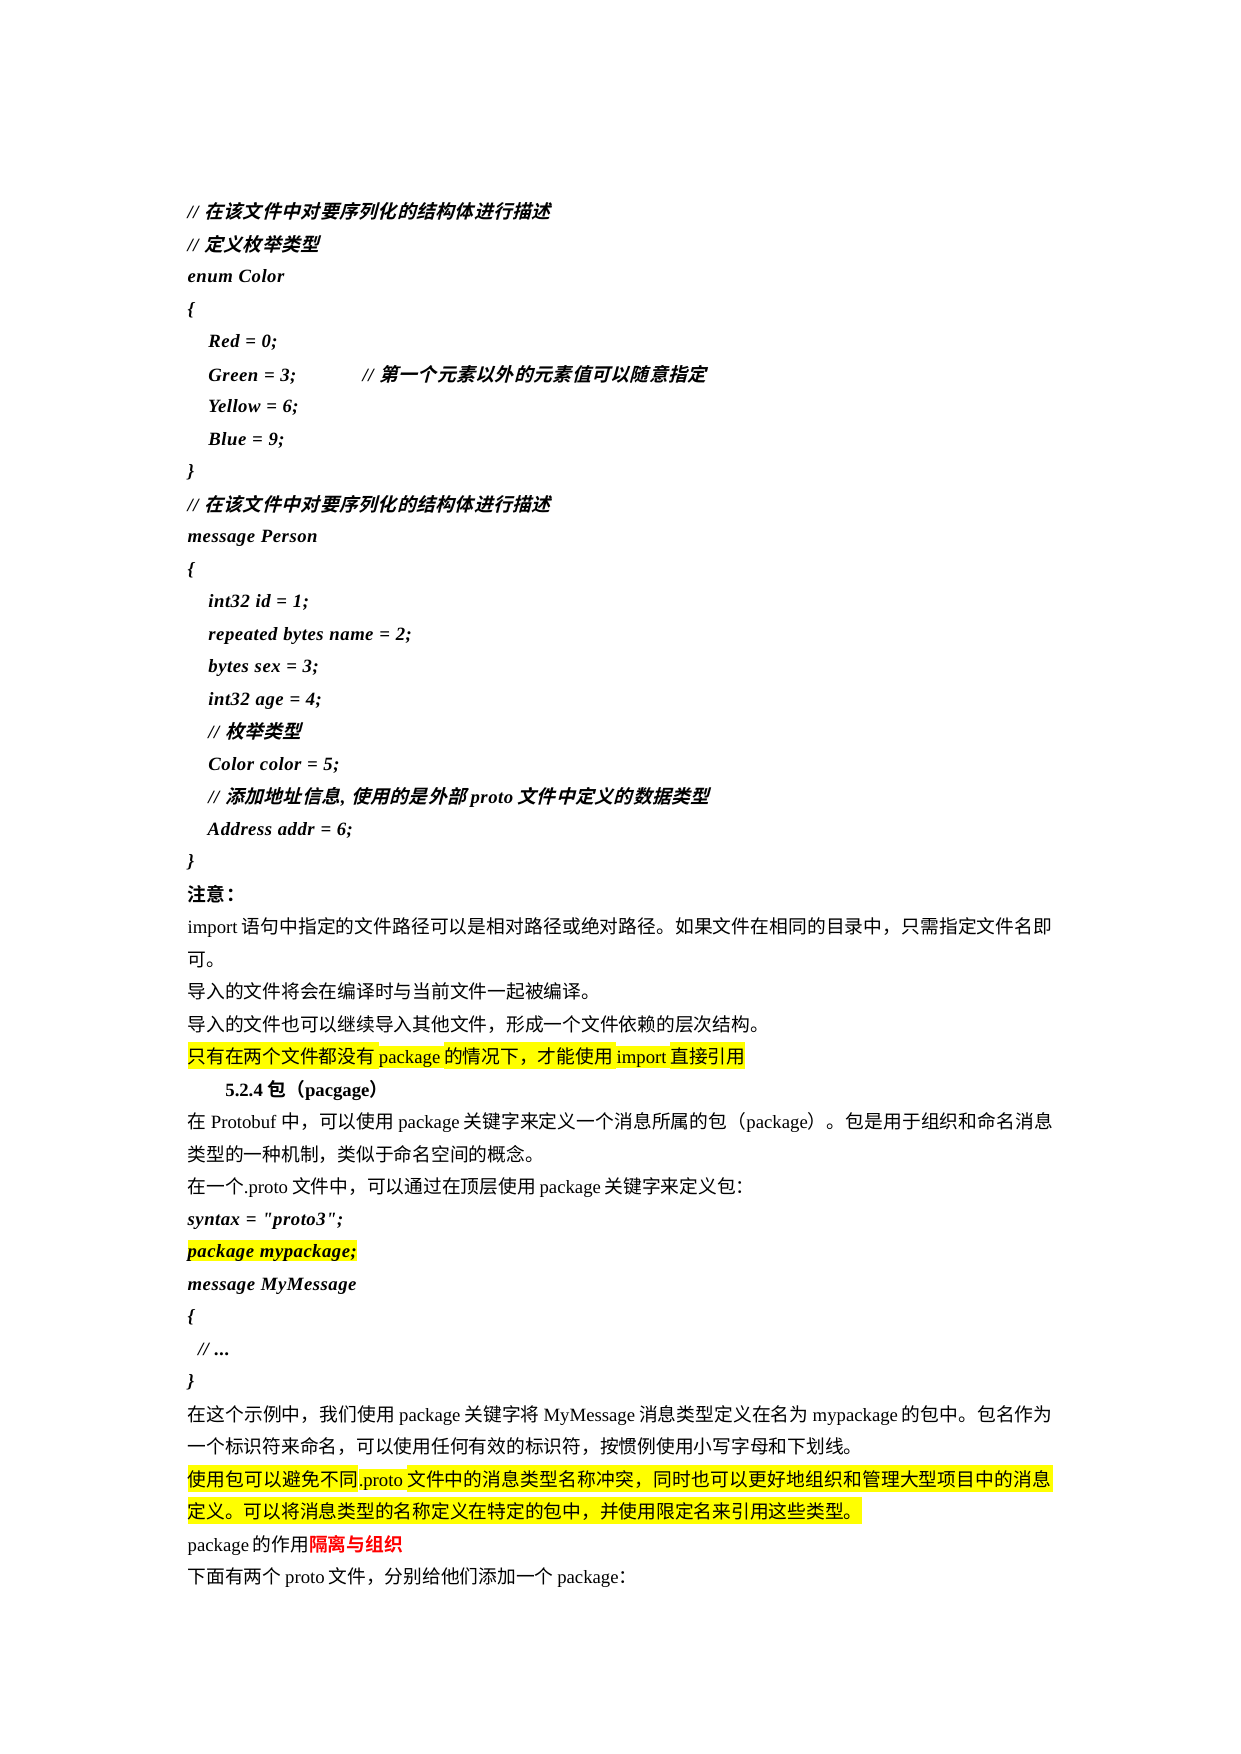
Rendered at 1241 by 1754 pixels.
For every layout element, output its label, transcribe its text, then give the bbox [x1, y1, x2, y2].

text Blue = 9; [187, 422, 1053, 454]
text 只有在两个文件都没有package的情况下，才能使用import直接引用 [187, 1039, 1053, 1072]
text // 枚举类型 [187, 714, 1053, 747]
text // 在该文件中对要序列化的结构体进行描述 [187, 487, 1053, 519]
text // ... [187, 1332, 1053, 1364]
text Address addr = 6; [187, 812, 1053, 844]
text Yellow = 6; [187, 389, 1053, 422]
text import语句中指定的文件路径可以是相对路径或绝对路径。如果文件在相同的目录中，只需指定文件名即可。 [187, 909, 1053, 974]
text 在 Protobuf 中，可以使用package关键字来定义一个消息所属的包（package）。包是用于组织和命名消息类型的一种机制，类似于命名空间的概念。 [187, 1104, 1053, 1169]
text } [187, 1364, 1053, 1397]
text Red = 0; [187, 324, 1053, 357]
text } [187, 454, 1053, 487]
text message MyMessage [187, 1267, 1053, 1299]
text 在一个.proto文件中，可以通过在顶层使用package关键字来定义包： [187, 1169, 1053, 1202]
subtitle 5.2.4 包（pacgage） [187, 1072, 1053, 1104]
text int32 age = 4; [187, 682, 1053, 714]
text repeated bytes name = 2; [187, 617, 1053, 649]
text 在这个示例中，我们使用package关键字将MyMessage消息类型定义在名为mypackage的包中。包名作为一个标识符来命名，可以使用任何有效的标识符，按惯例使用小写字母和下划线。 [187, 1397, 1053, 1462]
text package mypackage; [187, 1234, 1053, 1267]
text Color color = 5; [187, 747, 1053, 779]
text Green = 3; // 第一个元素以外的元素值可以随意指定 [187, 357, 1053, 389]
text int32 id = 1; [187, 584, 1053, 617]
text // 定义枚举类型 [187, 227, 1053, 259]
text { [187, 292, 1053, 324]
text { [187, 1299, 1053, 1332]
text 使用包可以避免不同.proto文件中的消息类型名称冲突，同时也可以更好地组织和管理大型项目中的消息定义。可以将消息类型的名称定义在特定的包中，并使用限定名来引用这些类型。 [187, 1462, 1053, 1527]
text package的作用隔离与组织 [187, 1527, 1053, 1559]
text message Person [187, 519, 1053, 552]
text // 在该文件中对要序列化的结构体进行描述 [187, 194, 1053, 227]
text 导入的文件将会在编译时与当前文件一起被编译。 [187, 974, 1053, 1007]
text enum Color [187, 259, 1053, 292]
text 下面有两个proto文件，分别给他们添加一个package： [187, 1559, 1053, 1592]
text { [187, 552, 1053, 584]
text // 添加地址信息, 使用的是外部proto文件中定义的数据类型 [187, 779, 1053, 812]
text 导入的文件也可以继续导入其他文件，形成一个文件依赖的层次结构。 [187, 1007, 1053, 1039]
text } [187, 844, 1053, 877]
text syntax = "proto3"; [187, 1202, 1053, 1234]
text bytes sex = 3; [187, 649, 1053, 682]
text 注意： [187, 877, 1053, 909]
